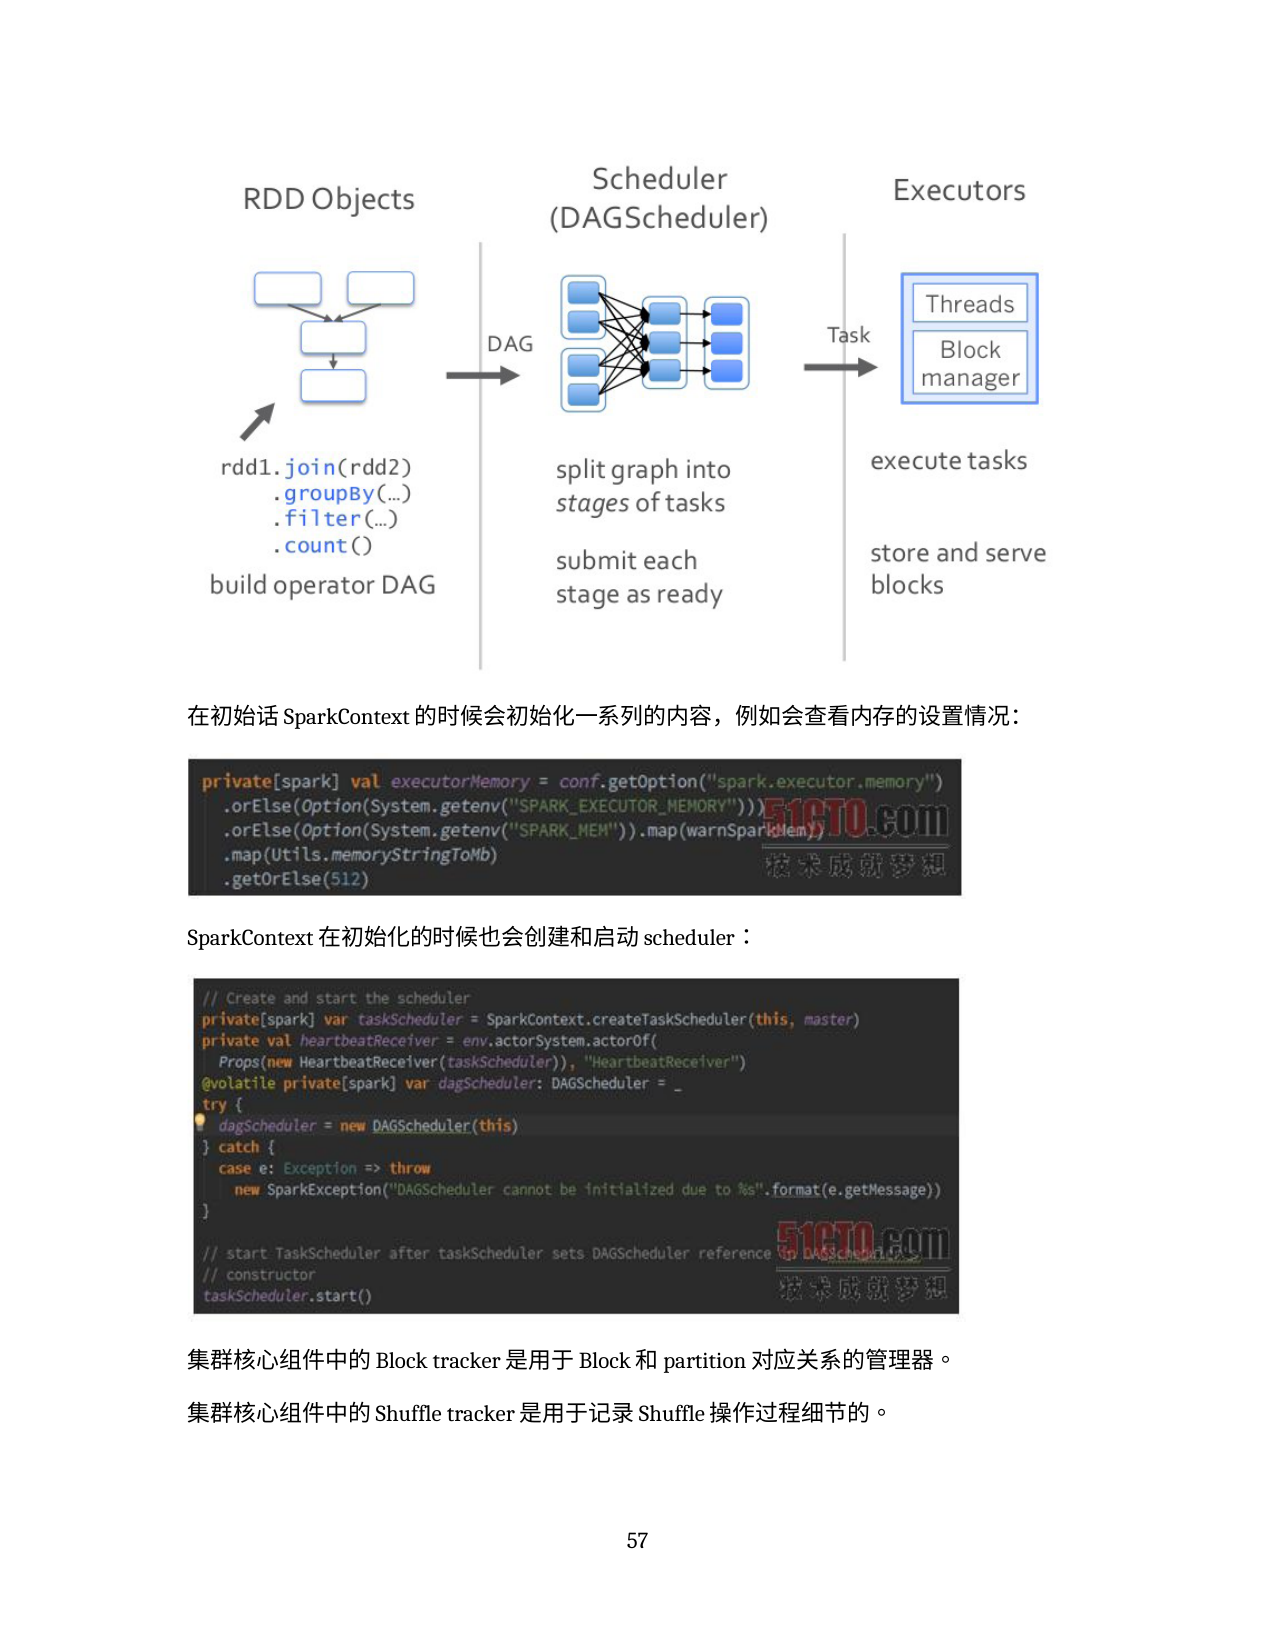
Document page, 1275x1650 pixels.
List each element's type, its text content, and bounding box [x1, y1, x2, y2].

text 集群核心组件中的Block tracker是用于Block和partition对应关系的管理器。 [187, 1344, 1087, 1375]
picture [187, 753, 966, 899]
picture [187, 974, 966, 1322]
text SparkContext在初始化的时候也会创建和启动scheduler： [187, 921, 1087, 952]
text 在初始话SparkContext的时候会初始化一系列的内容，例如会查看内存的设置情况： [187, 698, 1087, 731]
text 集群核心组件中的Shuffle tracker是用于记录Shuffle操作过程细节的。 [187, 1397, 1087, 1428]
